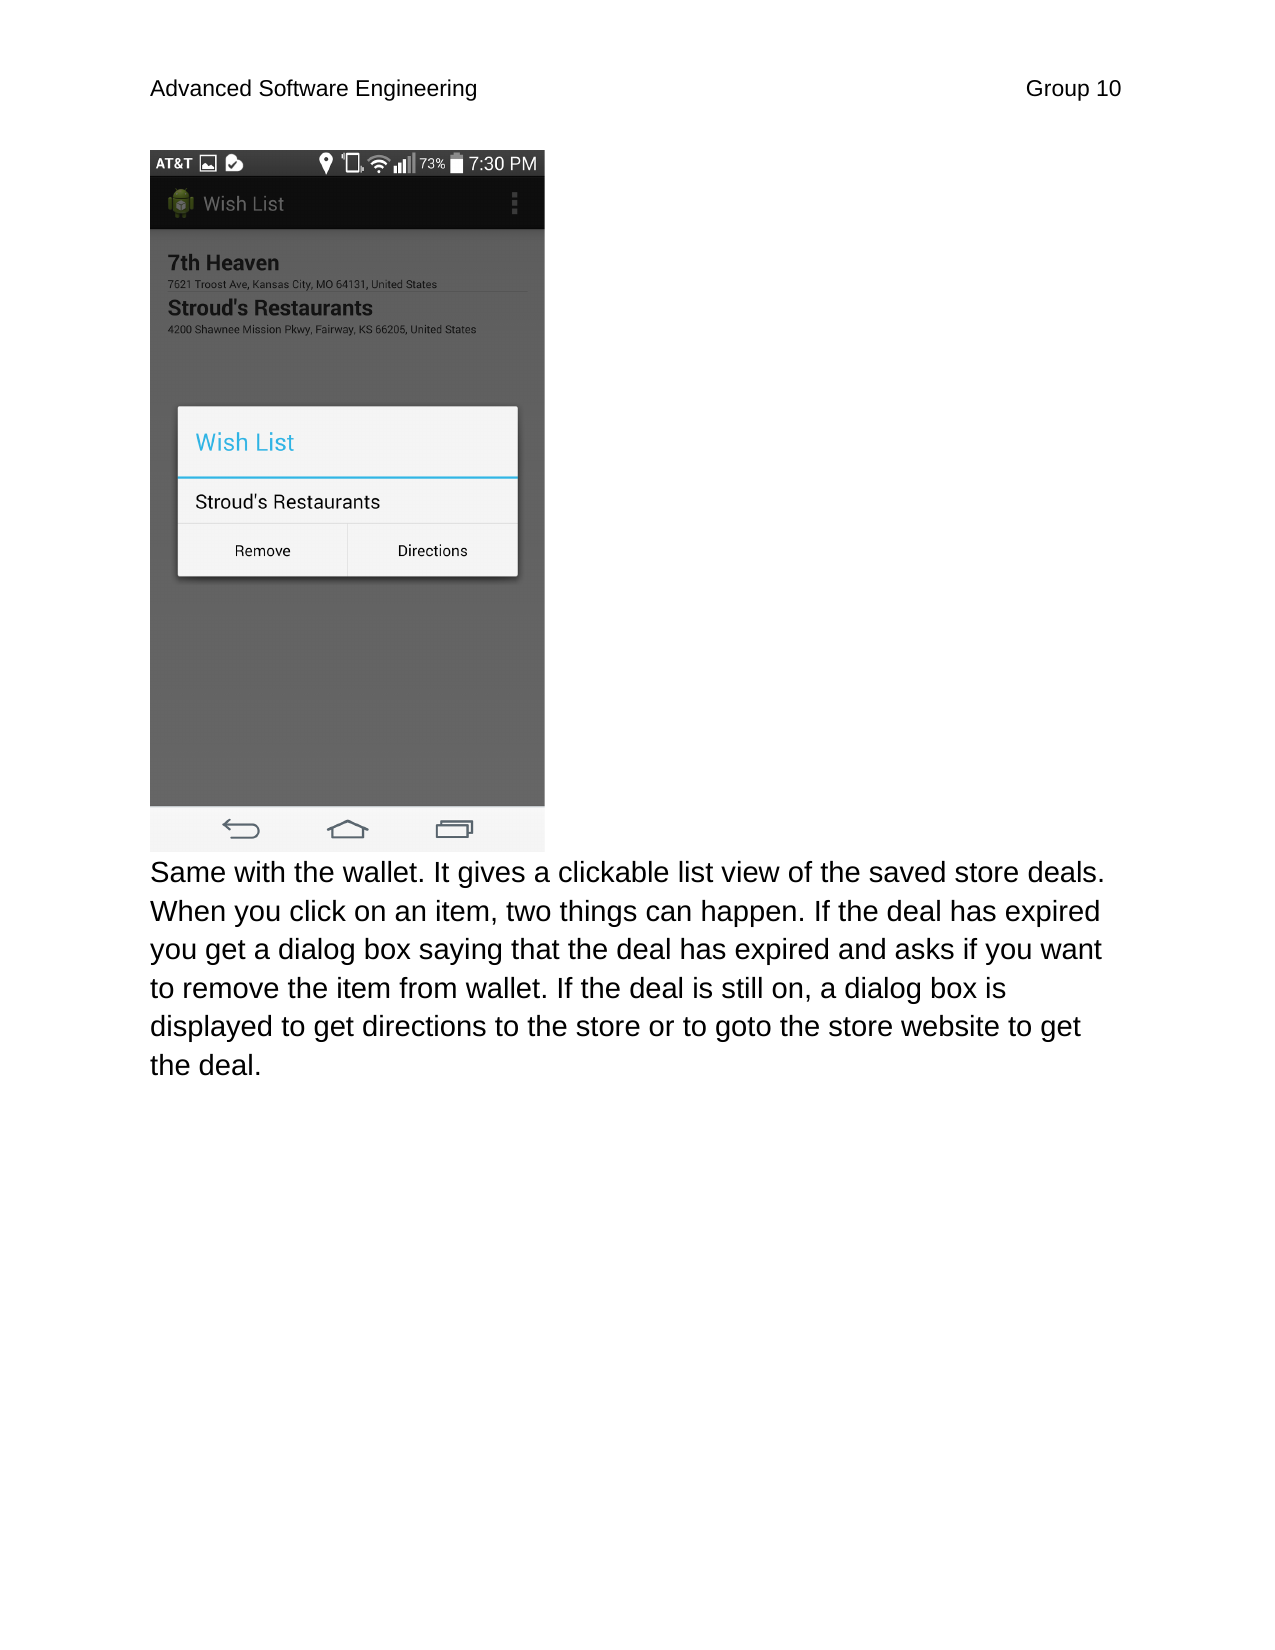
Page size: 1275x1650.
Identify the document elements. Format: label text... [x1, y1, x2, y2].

picture [150, 150, 545, 852]
text When you click on an item, two things can happen. If the deal has expired you get a dialog box saying that the deal has expired and asks if you want to remove the item from wallet. If the deal is still on, a dialog box is displayed to get directions to the store or to goto the store website to get the deal. [150, 893, 1125, 1081]
text Same with the wallet. It gives a clickable list view of the saved store deals. [150, 855, 1125, 888]
